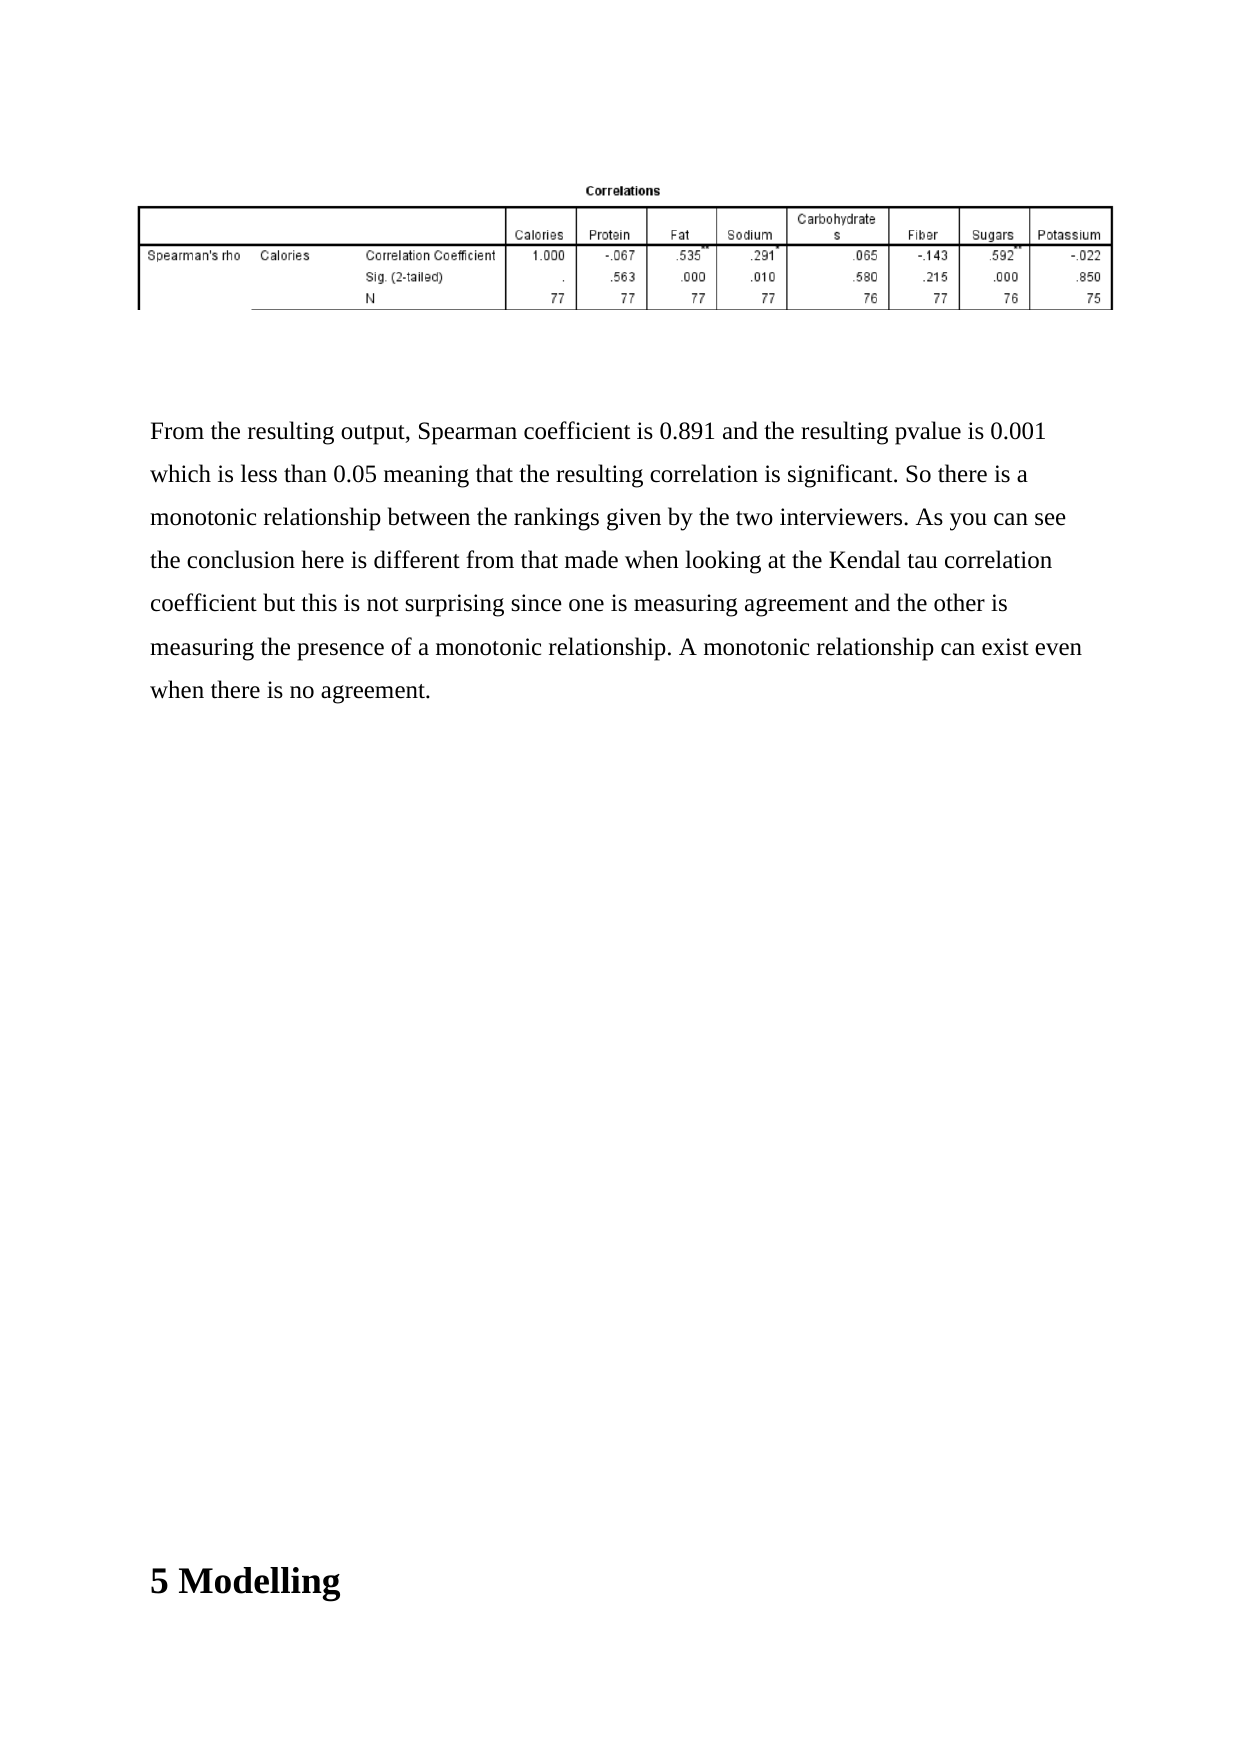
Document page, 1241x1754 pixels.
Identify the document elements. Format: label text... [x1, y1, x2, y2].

text From the resulting output, Spearman coefficient is 0.891 and the resulting pvalue is 0.001 which is less than 0.05 meaning that the resulting correlation is significant. So there is a monotonic relationship between the rankings given by the two interviewers. As you can see the conclusion here is different from that made when looking at the Kendal tau correlation coefficient but this is not surprising since one is measuring agreement and the other is measuring the presence of a monotonic relationship. A monotonic relationship can exist even when there is no agreement. [150, 416, 1090, 703]
picture [135, 169, 1116, 310]
text 5 Modelling [150, 1559, 1090, 1602]
